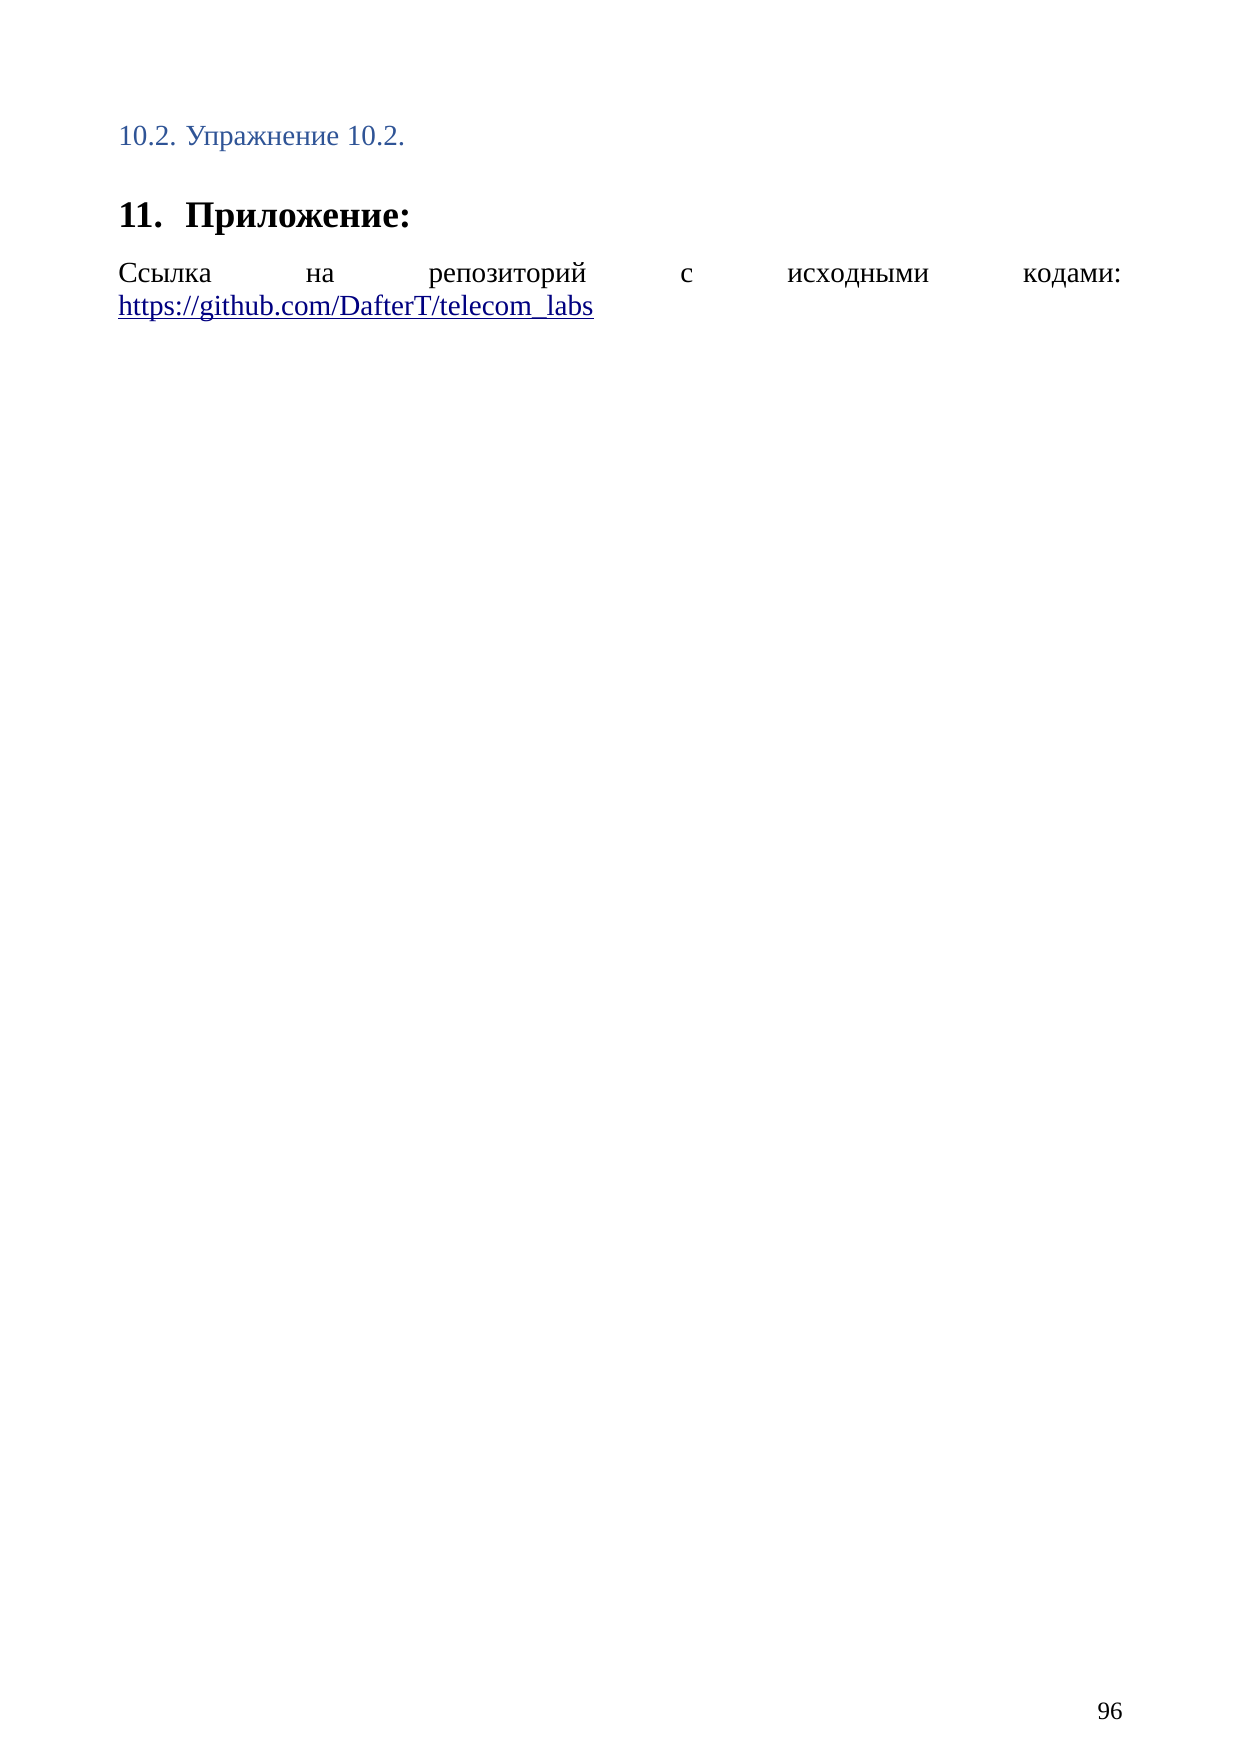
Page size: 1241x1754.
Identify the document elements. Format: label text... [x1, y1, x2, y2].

subtitle Упражнение 10.2. [118, 118, 1122, 152]
text Ссылка на репозиторий с исходными кодами: https://github.com/DafterT/telecom_labs [118, 255, 1122, 322]
subtitle Приложение: [118, 193, 1122, 236]
